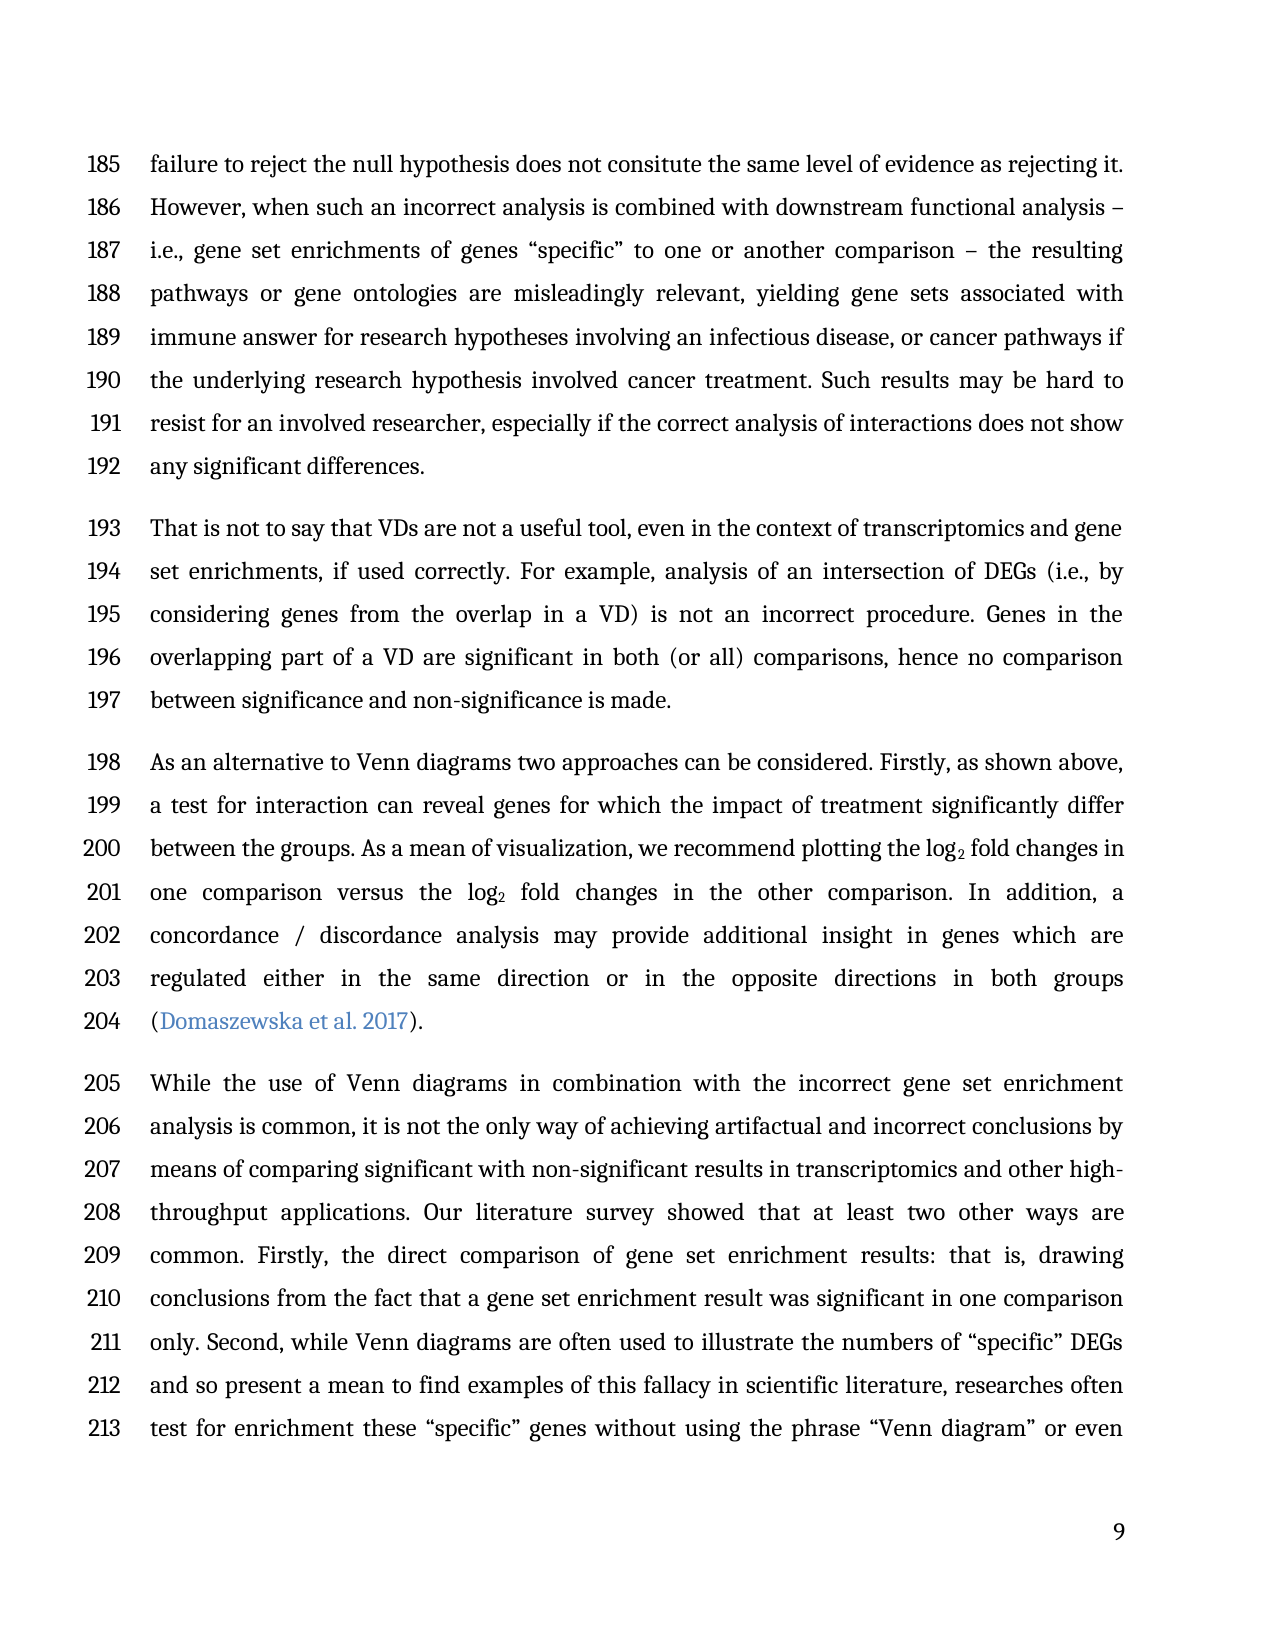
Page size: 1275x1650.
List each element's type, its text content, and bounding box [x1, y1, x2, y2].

text That is not to say that VDs are not a useful tool, even in the context of transcriptomics and gene set enrichments, if used correctly. For example, analysis of an intersection of DEGs (i.e., by considering genes from the overlap in a VD) is not an incorrect procedure. Genes in the overlapping part of a VD are significant in both (or all) comparisons, hence no comparison between significance and non-significance is made. [150, 514, 1125, 715]
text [150, 1069, 1125, 1442]
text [150, 150, 1125, 481]
text As an alternative to Venn diagrams two approaches can be considered. Firstly, as shown above, a test for interaction can reveal genes for which the impact of treatment significantly differ between the groups. As a mean of visualization, we recommend plotting the log2 fold changes in one comparison versus the log2 fold changes in the other comparison. In addition, a concordance / discordance analysis may provide additional insight in genes which are regulated either in the same direction or in the opposite directions in both groups (Domaszewska et al. 2017). [150, 748, 1125, 1036]
